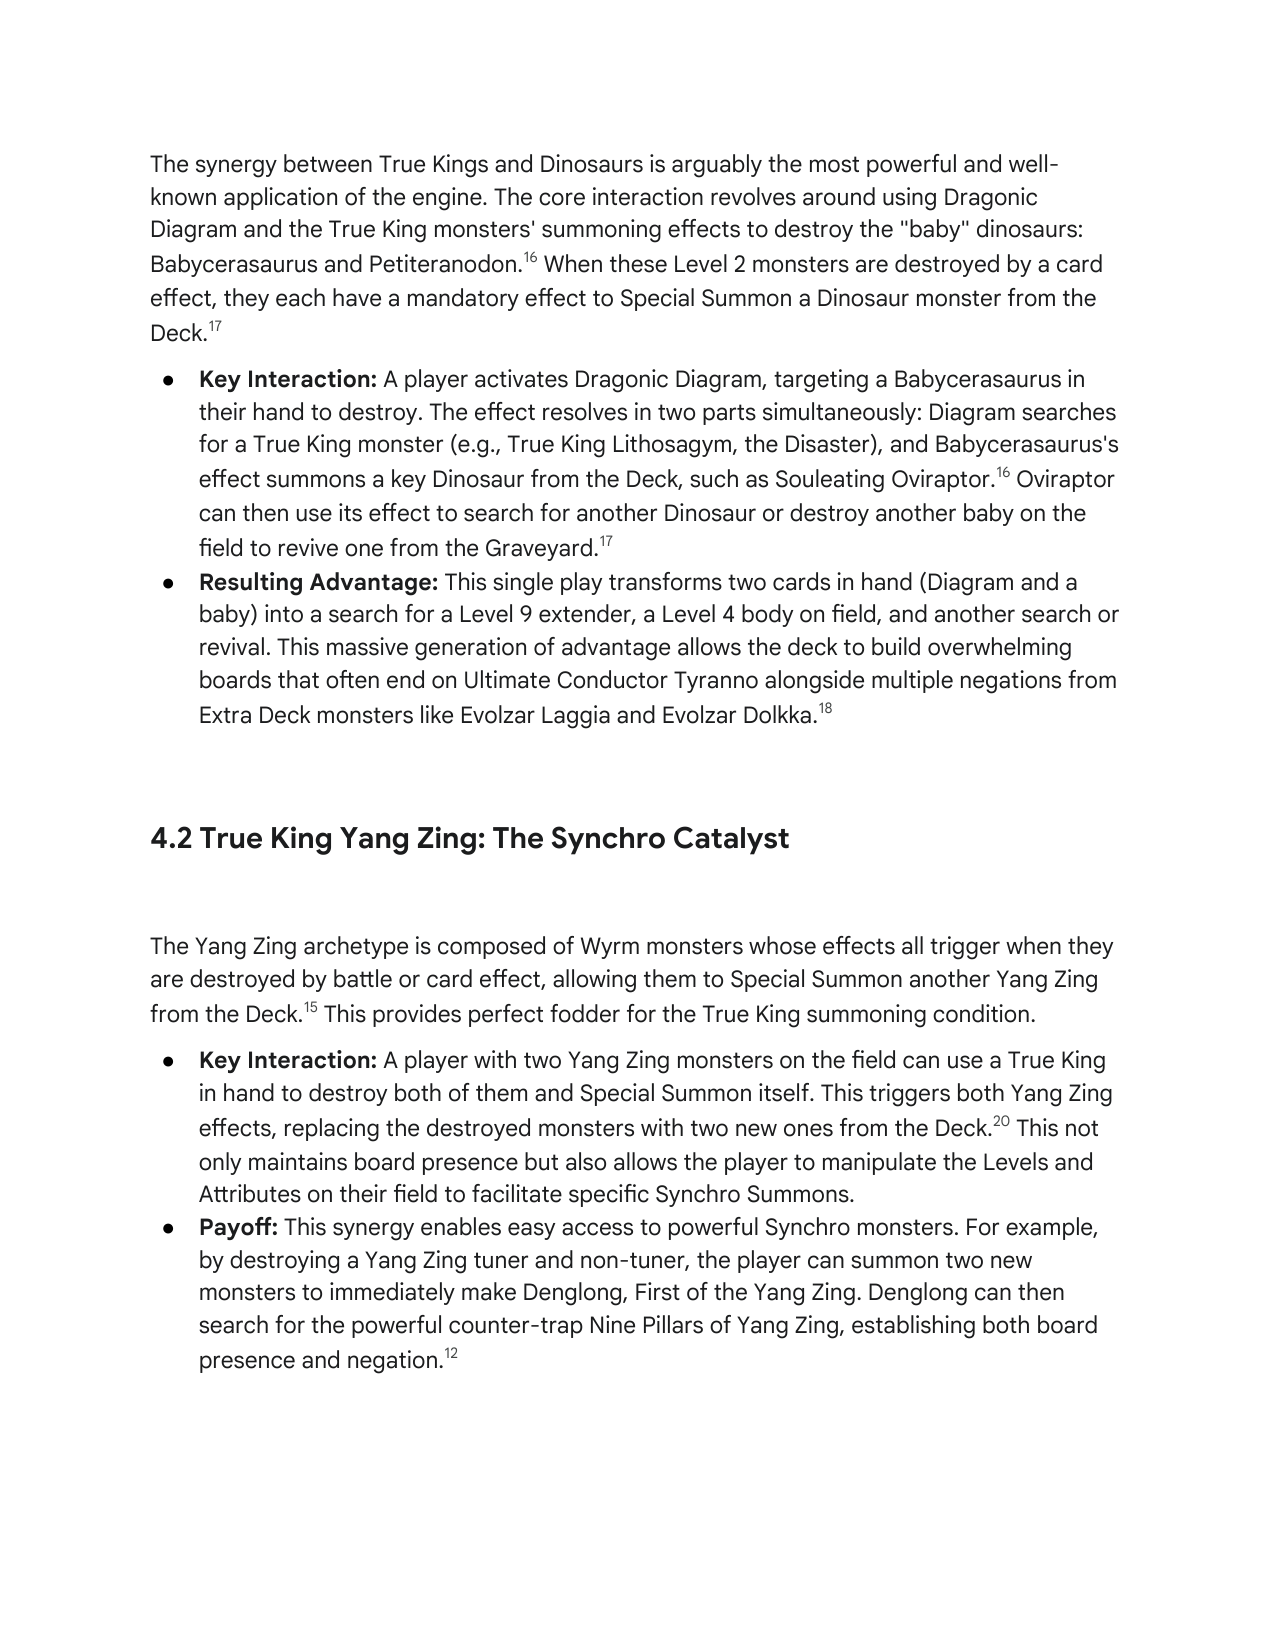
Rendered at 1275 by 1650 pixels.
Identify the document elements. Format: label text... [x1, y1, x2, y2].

text The synergy between True Kings and Dinosaurs is arguably the most powerful and well-known application of the engine. The core interaction revolves around using Dragonic Diagram and the True King monsters' summoning effects to destroy the "baby" dinosaurs: Babycerasaurus and Petiteranodon.16 When these Level 2 monsters are destroyed by a card effect, they each have a mandatory effect to Special Summon a Dinosaur monster from the Deck.17 [150, 150, 1125, 348]
list Key Interaction: A player with two Yang Zing monsters on the field can use a True King in hand to destroy both of them and Special Summon itself. This triggers both Yang Zing effects, replacing the destroyed monsters with two new ones from the Deck.20 This not only maintains board presence but also allows the player to manipulate the Levels and Attributes on their field to facilitate specific Synchro Summons. [161, 1047, 1125, 1209]
list Payoff: This synergy enables easy access to powerful Synchro monsters. For example, by destroying a Yang Zing tuner and non-tuner, the player can summon two new monsters to immediately make Denglong, First of the Yang Zing. Denglong can then search for the powerful counter-trap Nine Pillars of Yang Zing, establishing both board presence and negation.12 [161, 1213, 1125, 1376]
subtitle 4.2 True King Yang Zing: The Synchro Catalyst [150, 821, 1125, 857]
text The Yang Zing archetype is composed of Wyrm monsters whose effects all trigger when they are destroyed by battle or card effect, allowing them to Special Summon another Yang Zing from the Deck.15 This provides perfect fodder for the True King summoning condition. [150, 932, 1125, 1030]
list Resulting Advantage: This single play transforms two cards in hand (Diagram and a baby) into a search for a Level 9 extender, a Level 4 body on field, and another search or revival. This massive generation of advantage allows the deck to build overwhelming boards that often end on Ultimate Conductor Tyranno alongside multiple negations from Extra Deck monsters like Evolzar Laggia and Evolzar Dolkka.18 [161, 568, 1125, 731]
list Key Interaction: A player activates Dragonic Diagram, targeting a Babycerasaurus in their hand to destroy. The effect resolves in two parts simultaneously: Diagram searches for a True King monster (e.g., True King Lithosagym, the Disaster), and Babycerasaurus's effect summons a key Dinosaur from the Deck, such as Souleating Oviraptor.16 Oviraptor can then use its effect to search for another Dinosaur or destroy another baby on the field to revive one from the Graveyard.17 [161, 365, 1125, 563]
